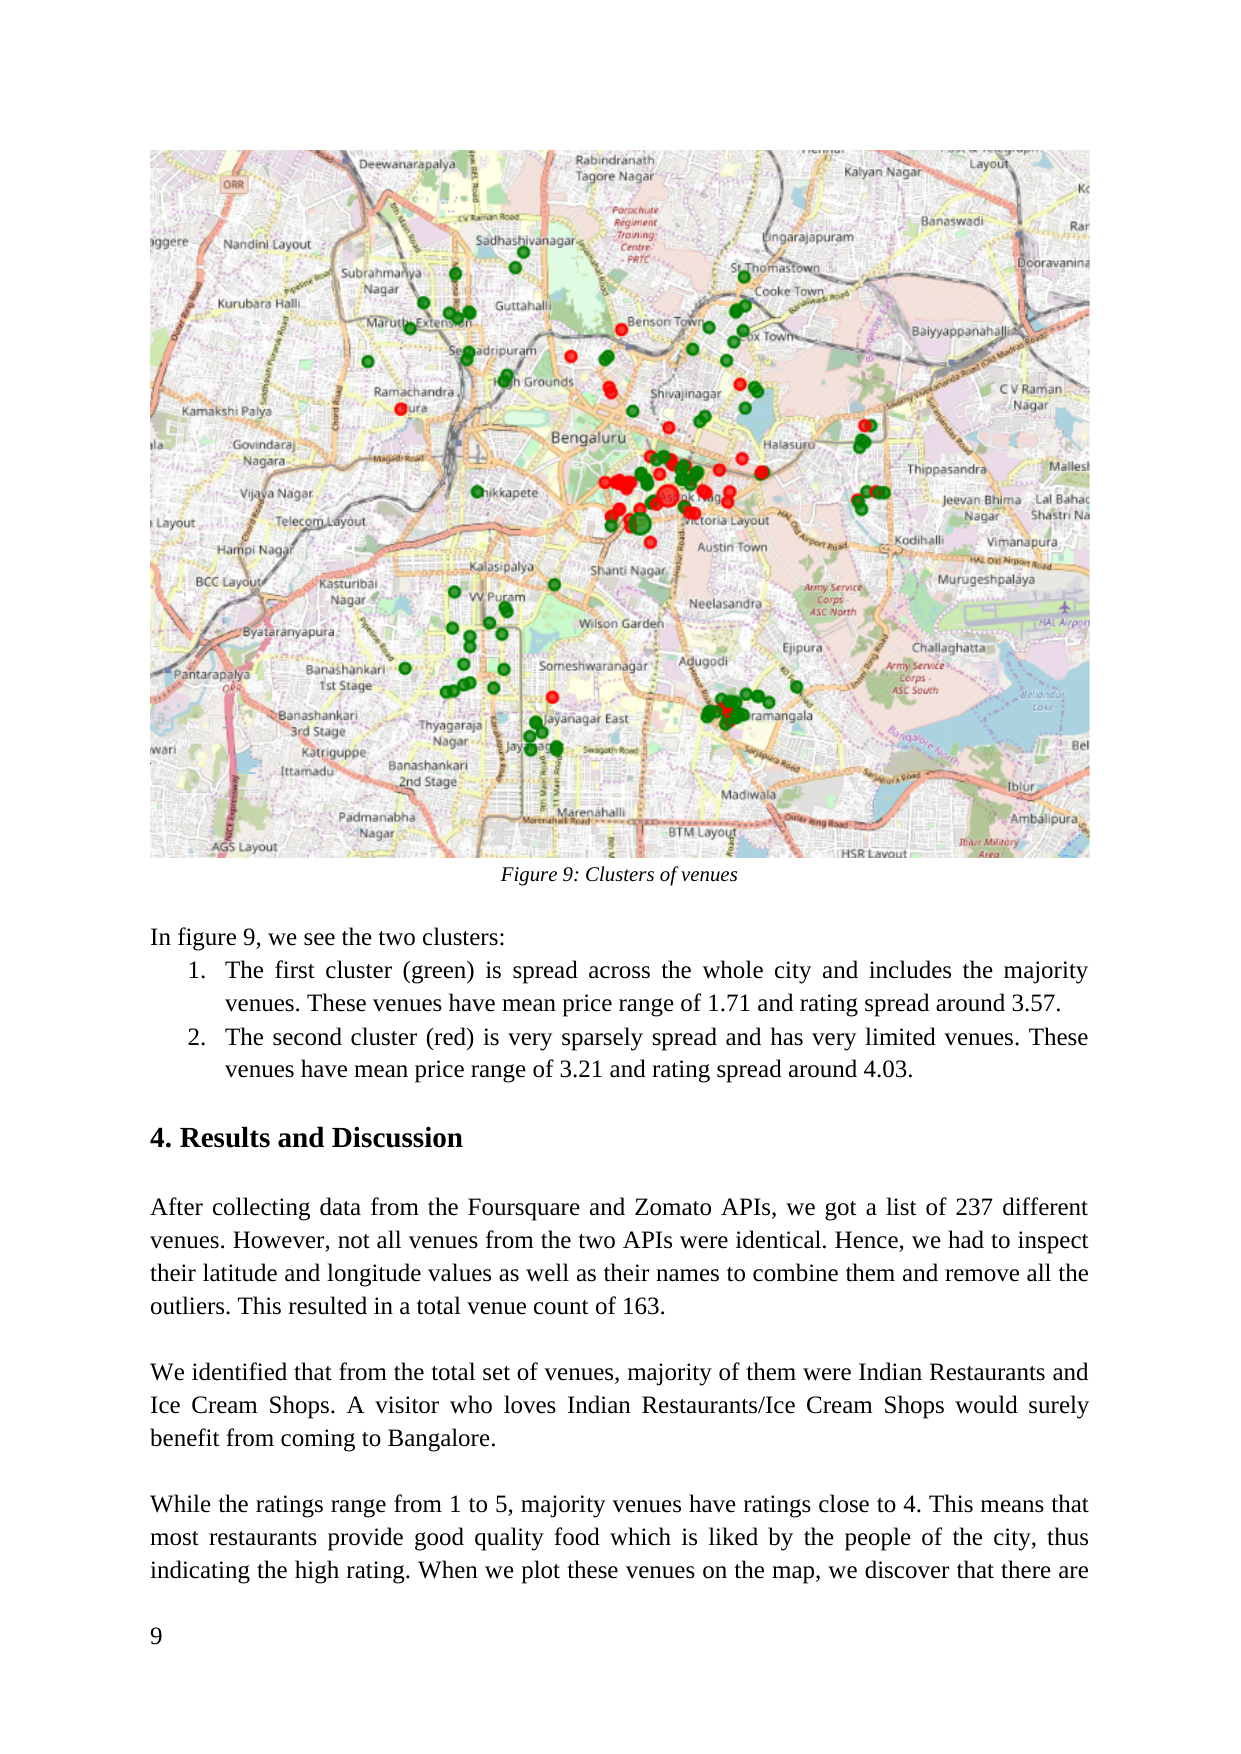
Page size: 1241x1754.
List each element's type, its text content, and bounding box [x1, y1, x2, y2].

picture [150, 150, 1090, 858]
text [150, 1489, 1090, 1584]
text In figure 9, we see the two clusters: [150, 922, 1090, 951]
list The first cluster (green) is spread across the whole city and includes the majority venues. These venues have mean price range of 1.71 and rating spread around 3.57. [187, 956, 1090, 1017]
text Figure 9: Clusters of venues [150, 862, 1090, 886]
list Results and Discussion [150, 1121, 1090, 1154]
list The second cluster (red) is very sparsely spread and has very limited venues. These venues have mean price range of 3.21 and rating spread around 4.03. [187, 1022, 1090, 1083]
text We identified that from the total set of venues, majority of them were Indian Restaurants and Ice Cream Shops. A visitor who loves Indian Restaurants/Ice Cream Shops would surely benefit from coming to Bangalore. [150, 1357, 1090, 1452]
text After collecting data from the Foursquare and Zomato APIs, we got a list of 237 different venues. However, not all venues from the two APIs were identical. Hence, we had to inspect their latitude and longitude values as well as their names to combine them and remove all the outliers. This resulted in a total venue count of 163. [150, 1192, 1090, 1320]
